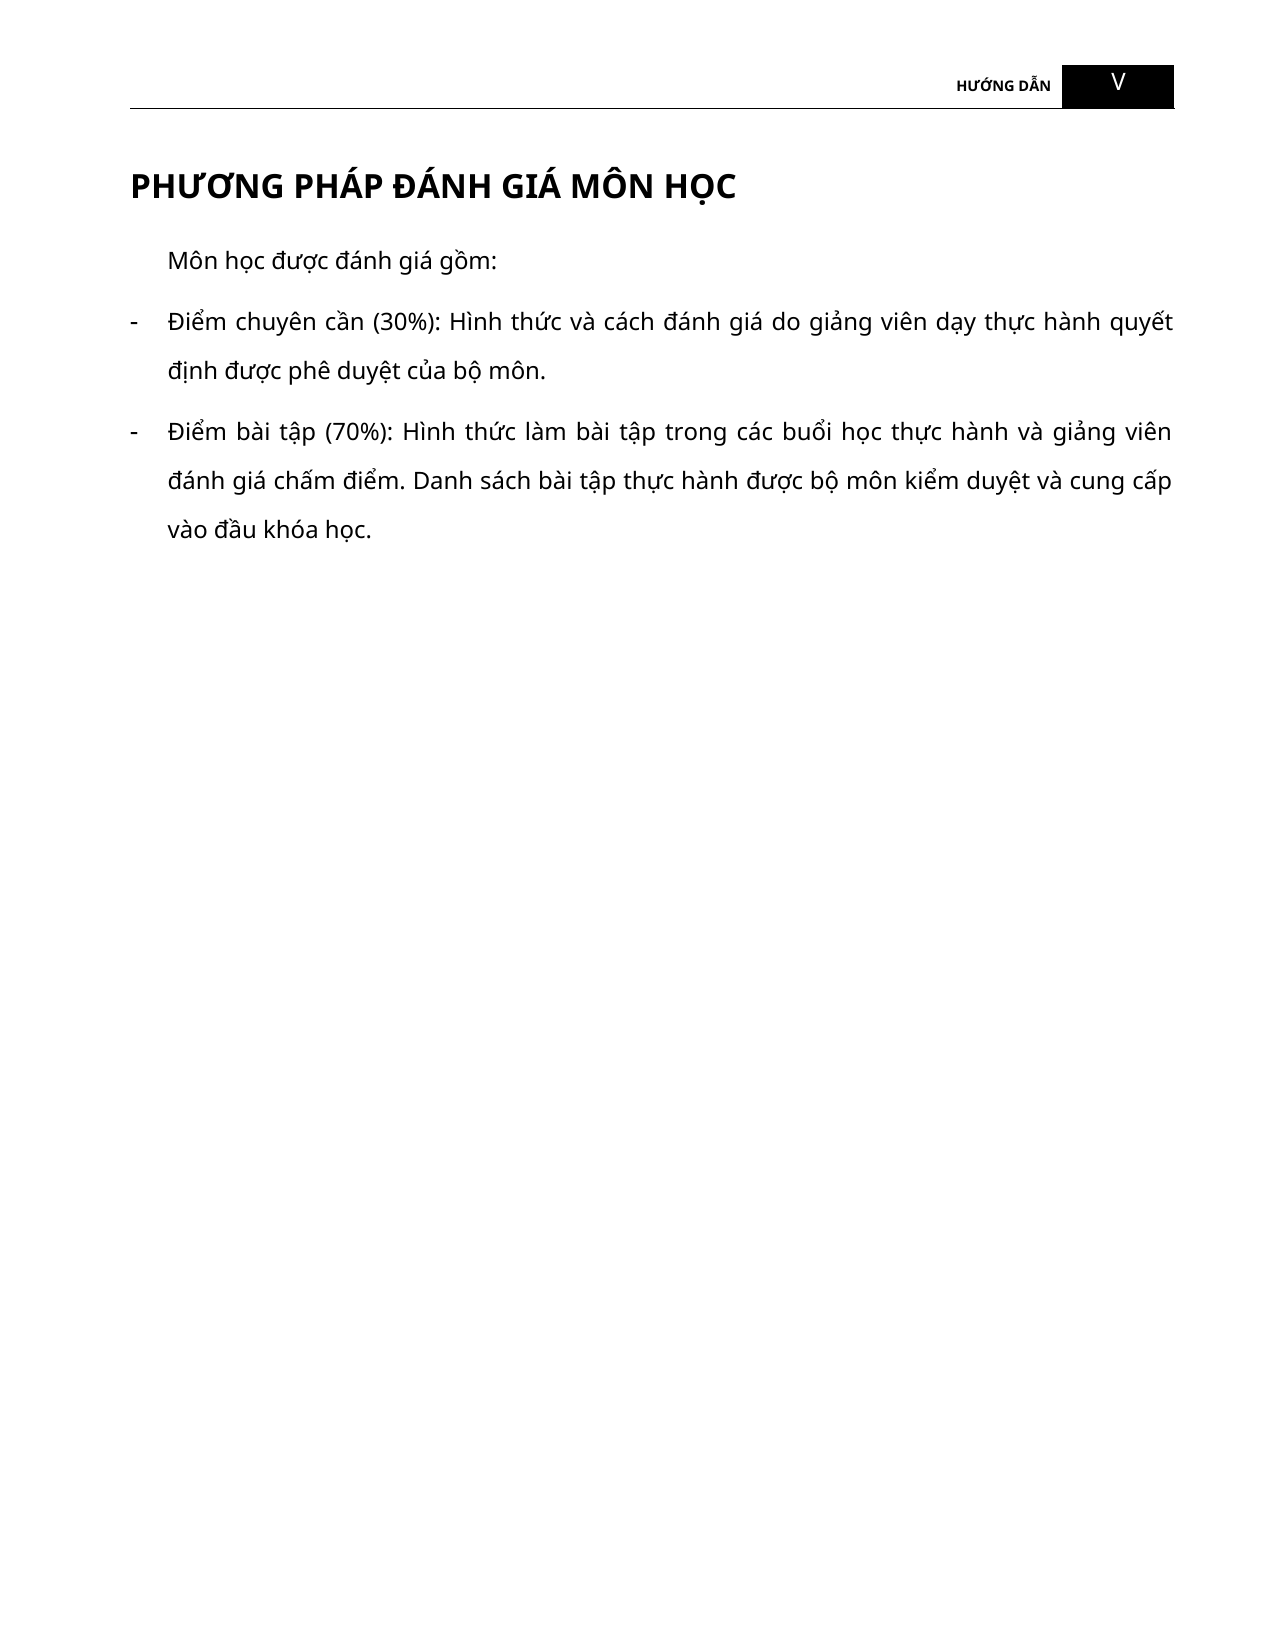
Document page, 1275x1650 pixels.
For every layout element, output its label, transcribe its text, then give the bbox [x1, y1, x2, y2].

text PHƯƠNG PHÁP ĐÁNH GIÁ MÔN HỌC [130, 163, 1174, 208]
list Điểm chuyên cần (30%): Hình thức và cách đánh giá do giảng viên dạy thực hành quyết định được phê duyệt của bộ môn. [130, 305, 1174, 386]
list Điểm bài tập (70%): Hình thức làm bài tập trong các buổi học thực hành và giảng viên đánh giá chấm điểm. Danh sách bài tập thực hành được bộ môn kiểm duyệt và cung cấp vào đầu khóa học. [130, 415, 1174, 545]
text Môn học được đánh giá gồm: [130, 243, 1174, 276]
